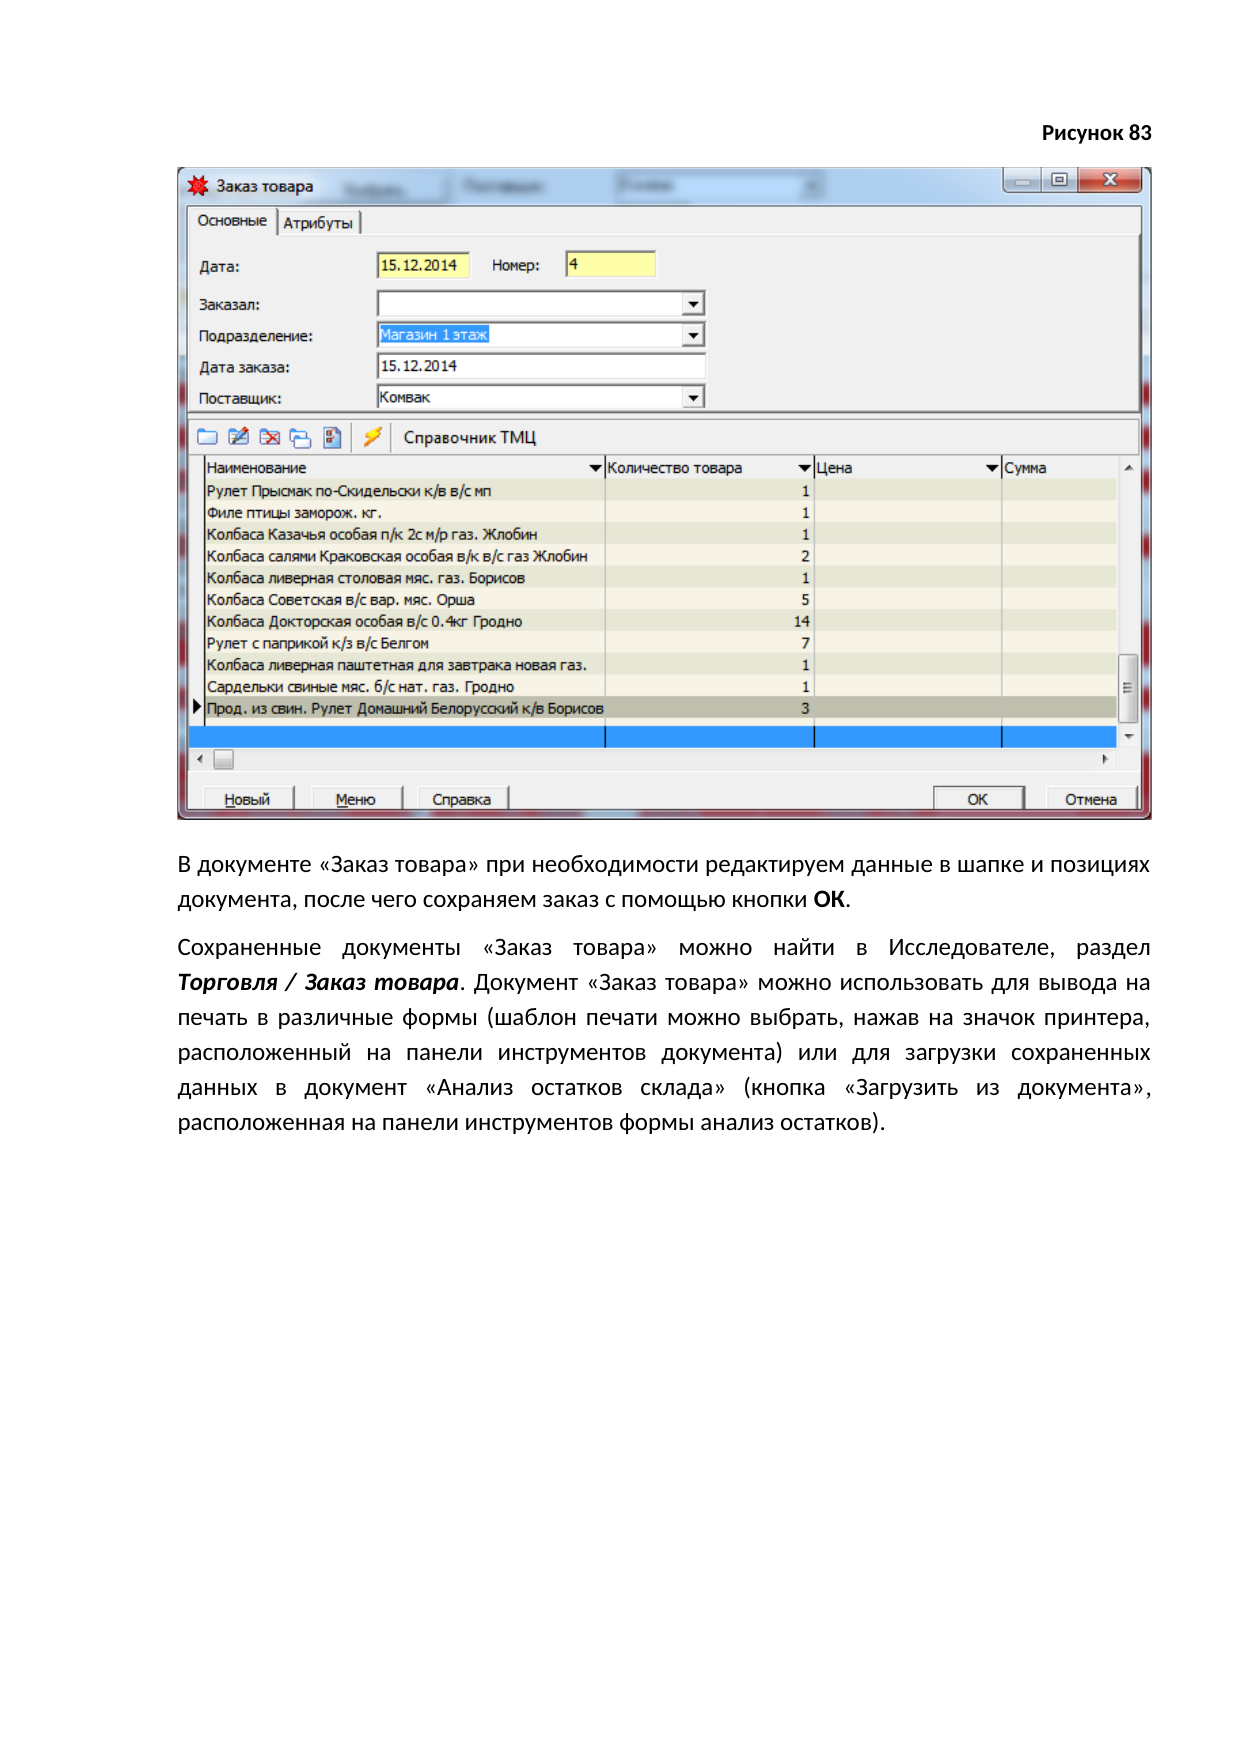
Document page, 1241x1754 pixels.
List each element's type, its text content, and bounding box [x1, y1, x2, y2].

text Рисунок 83 [177, 118, 1152, 146]
picture [177, 167, 1152, 820]
text Сохраненные документы «Заказ товара» можно найти в Исследователе, раздел Торговля / Заказ товара. Документ «Заказ товара» можно использовать для вывода на печать в различные формы (шаблон печати можно выбрать, нажав на значок принтера, расположенный на панели инструментов документа) или для загрузки сохраненных данных в документ «Анализ остатков склада» (кнопка «Загрузить из документа», расположенная на панели инструментов формы анализ остатков). [177, 931, 1152, 1137]
text В документе «Заказ товара» при необходимости редактируем данные в шапке и позициях документа, после чего сохраняем заказ с помощью кнопки ОК. [177, 848, 1152, 914]
